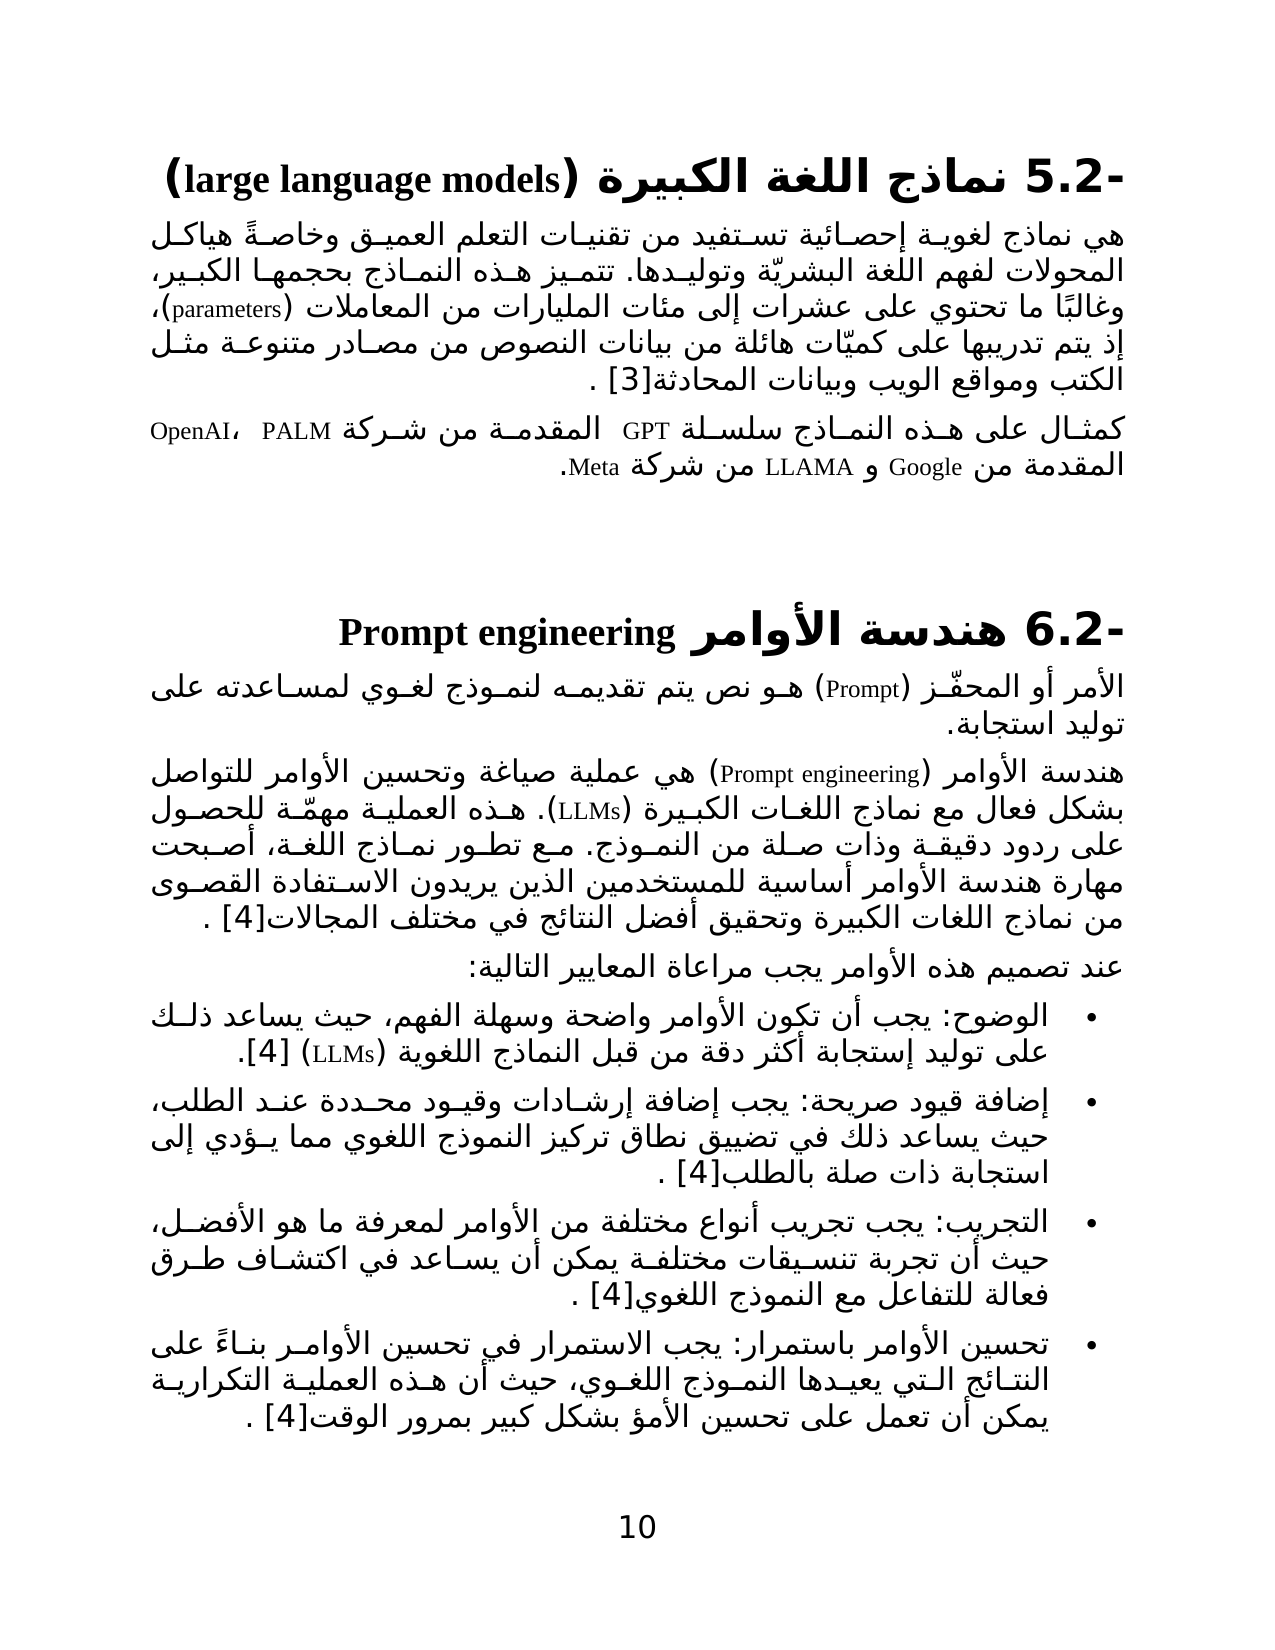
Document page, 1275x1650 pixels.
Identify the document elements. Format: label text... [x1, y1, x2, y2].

list إضافة قيود صريحة: يجب إضافة إرشادات وقيود محددة عند الطلب، حيث يساعد ذلك في تضييق نطاق تركيز النموذج اللغوي مما يؤدي إلى استجابة ذات صلة بالطلب[4] . [150, 1082, 1087, 1191]
text هي نماذج لغوية إحصائية تستفيد من تقنيات التعلم العميق وخاصةً هياكل المحولات لفهم اللغة البشريّة وتوليدها. تتميز هذه النماذج بحجمها الكبير، وغالبًا ما تحتوي على عشرات إلى مئات المليارات من المعاملات (parameters)، إذ يتم تدريبها على كميّات هائلة من بيانات النصوص من مصادر متنوعة مثل الكتب ومواقع الويب وبيانات المحادثة[3] . [150, 216, 1125, 398]
text عند تصميم هذه الأوامر يجب مراعاة المعايير التالية: [150, 948, 1125, 984]
text -6.2 هندسة الأوامر Prompt engineering [150, 603, 1125, 656]
text -5.2 نماذج اللغة الكبيرة (large language models) [150, 150, 1125, 203]
list الوضوح: يجب أن تكون الأوامر واضحة وسهلة الفهم، حيث يساعد ذلك على توليد إستجابة أكثر دقة من قبل النماذج اللغوية (LLMs) [4]. [150, 997, 1087, 1070]
text الأمر أو المحفّز (Prompt) هو نص يتم تقديمه لنموذج لغوي لمساعدته على توليد استجابة. [150, 669, 1125, 741]
list تحسين الأوامر باستمرار: يجب الاستمرار في تحسين الأوامر بناءً على النتائج التي يعيدها النموذج اللغوي، حيث أن هذه العملية التكرارية يمكن أن تعمل على تحسين الأمؤ بشكل كبير بمرور الوقت[4] . [150, 1325, 1087, 1434]
text كمثال على هذه النماذج سلسلة GPT المقدمة من شركة OpenAI، PALM المقدمة من Google و LLAMA من شركة Meta. [150, 410, 1125, 483]
list التجريب: يجب تجريب أنواع مختلفة من الأوامر لمعرفة ما هو الأفضل، حيث أن تجربة تنسيقات مختلفة يمكن أن يساعد في اكتشاف طرق فعالة للتفاعل مع النموذج اللغوي[4] . [150, 1204, 1087, 1313]
text هندسة الأوامر (Prompt engineering) هي عملية صياغة وتحسين الأوامر للتواصل بشكل فعال مع نماذج اللغات الكبيرة (LLMs). هذه العملية مهمّة للحصول على ردود دقيقة وذات صلة من النموذج. مع تطور نماذج اللغة، أصبحت مهارة هندسة الأوامر أساسية للمستخدمين الذين يريدون الاستفادة القصوى من نماذج اللغات الكبيرة وتحقيق أفضل النتائج في مختلف المجالات[4] . [150, 754, 1125, 936]
